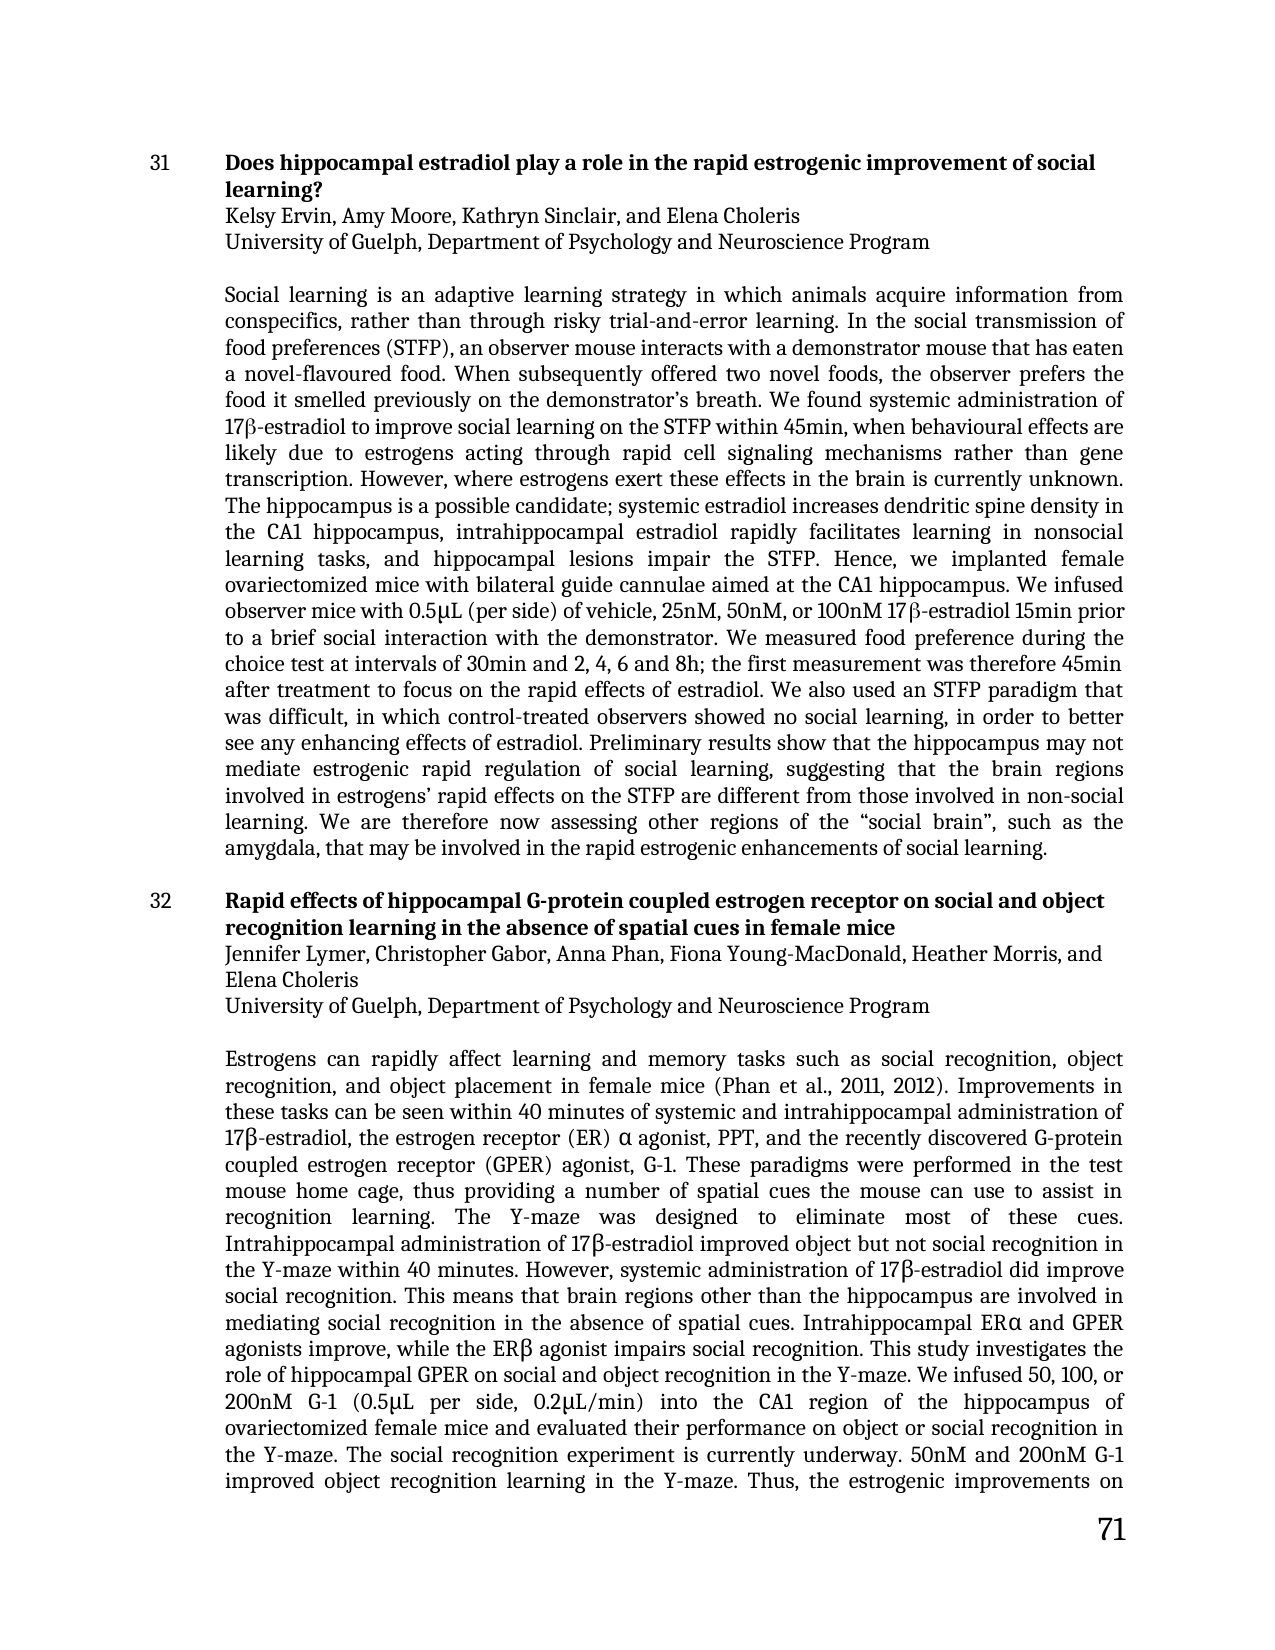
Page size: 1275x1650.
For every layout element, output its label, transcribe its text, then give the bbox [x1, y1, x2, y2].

text Jennifer Lymer, Christopher Gabor, Anna Phan, Fiona Young-MacDonald, Heather Morris, and Elena Choleris [225, 941, 1125, 993]
text 32 Rapid effects of hippocampal G-protein coupled estrogen receptor on social and object recognition learning in the absence of spatial cues in female mice [150, 888, 1125, 941]
text Kelsy Ervin, Amy Moore, Kathryn Sinclair, and Elena Choleris [150, 203, 1125, 229]
text 31 Does hippocampal estradiol play a role in the rapid estrogenic improvement of social learning? [150, 150, 1125, 203]
text University of Guelph, Department of Psychology and Neuroscience Program [150, 993, 1125, 1020]
text Social learning is an adaptive learning strategy in which animals acquire information from conspecifics, rather than through risky trial-and-error learning. In the social transmission of food preferences (STFP), an observer mouse interacts with a demonstrator mouse that has eaten a novel-flavoured food. When subsequently offered two novel foods, the observer prefers the food it smelled previously on the demonstrator’s breath. We found systemic administration of 17-estradiol to improve social learning on the STFP within 45min, when behavioural effects are likely due to estrogens acting through rapid cell signaling mechanisms rather than gene transcription. However, where estrogens exert these effects in the brain is currently unknown. The hippocampus is a possible candidate; systemic estradiol increases dendritic spine density in the CA1 hippocampus, intrahippocampal estradiol rapidly facilitates learning in nonsocial learning tasks, and hippocampal lesions impair the STFP. Hence, we implanted female ovariectomized mice with bilateral guide cannulae aimed at the CA1 hippocampus. We infused observer mice with 0.5μL (per side) of vehicle, 25nM, 50nM, or 100nM 17-estradiol 15min prior to a brief social interaction with the demonstrator. We measured food preference during the choice test at intervals of 30min and 2, 4, 6 and 8h; the first measurement was therefore 45min after treatment to focus on the rapid effects of estradiol. We also used an STFP paradigm that was difficult, in which control-treated observers showed no social learning, in order to better see any enhancing effects of estradiol. Preliminary results show that the hippocampus may not mediate estrogenic rapid regulation of social learning, suggesting that the brain regions involved in estrogens’ rapid effects on the STFP are different from those involved in non-social learning. We are therefore now assessing other regions of the “social brain”, such as the amygdala, that may be involved in the rapid estrogenic enhancements of social learning. [225, 282, 1125, 862]
text University of Guelph, Department of Psychology and Neuroscience Program [150, 229, 1125, 255]
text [225, 1046, 1125, 1494]
